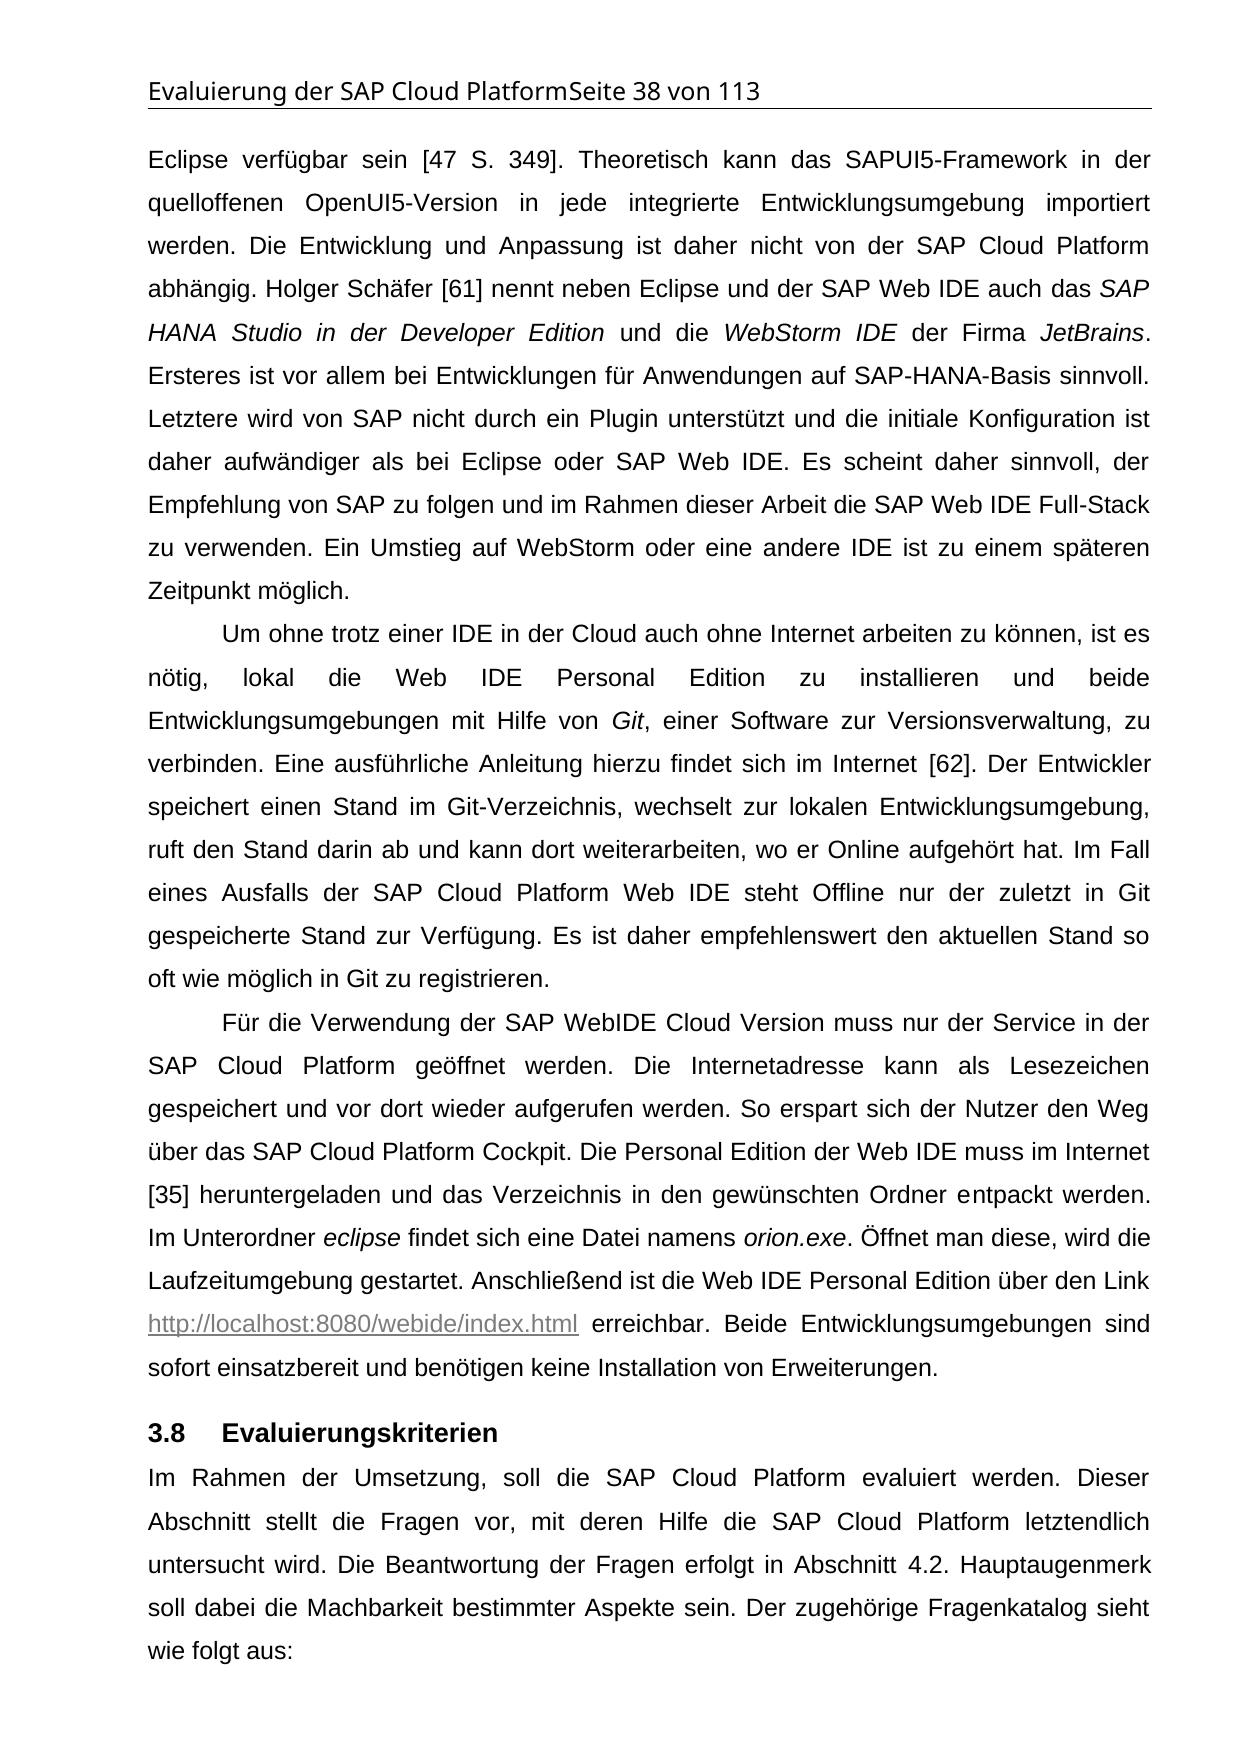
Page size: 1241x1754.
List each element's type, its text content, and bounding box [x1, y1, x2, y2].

text Für die Verwendung der SAP WebIDE Cloud Version muss nur der Service in der SAP Cloud Platform geöffnet werden. Die Internetadresse kann als Lesezeichen gespeichert und vor dort wieder aufgerufen werden. So erspart sich der Nutzer den Weg über das SAP Cloud Platform Cockpit. Die Personal Edition der Web IDE muss im Internet heruntergeladen und das Verzeichnis in den gewünschten Ordner entpackt werden. Im Unterordner eclipse findet sich eine Datei namens orion.exe. Öffnet man diese, wird die Laufzeitumgebung gestartet. Anschließend ist die Web IDE Personal Edition über den Link http://localhost:8080/webide/index.html erreichbar. Beide Entwicklungsumgebungen sind sofort einsatzbereit und benötigen keine Installation von Erweiterungen. [148, 1008, 1152, 1381]
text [148, 145, 1152, 605]
subtitle Evaluierungskriterien [148, 1417, 1152, 1448]
text Im Rahmen der Umsetzung, soll die SAP Cloud Platform evaluiert werden. Dieser Abschnitt stellt die Fragen vor, mit deren Hilfe die SAP Cloud Platform letztendlich untersucht wird. Die Beantwortung der Fragen erfolgt in Abschnitt 4.2. Hauptaugenmerk soll dabei die Machbarkeit bestimmter Aspekte sein. Der zugehörige Fragenkatalog sieht wie folgt aus: [148, 1463, 1152, 1665]
text Um ohne trotz einer IDE in der Cloud auch ohne Internet arbeiten zu können, ist es nötig, lokal die Web IDE Personal Edition zu installieren und beide Entwicklungsumgebungen mit Hilfe von Git, einer Software zur Versionsverwaltung, zu verbinden. Eine ausführliche Anleitung hierzu findet sich im Internet . Der Entwickler speichert einen Stand im Git-Verzeichnis, wechselt zur lokalen Entwicklungsumgebung, ruft den Stand darin ab und kann dort weiterarbeiten, wo er Online aufgehört hat. Im Fall eines Ausfalls der SAP Cloud Platform Web IDE steht Offline nur der zuletzt in Git gespeicherte Stand zur Verfügung. Es ist daher empfehlenswert den aktuellen Stand so oft wie möglich in Git zu registrieren. [148, 619, 1152, 993]
